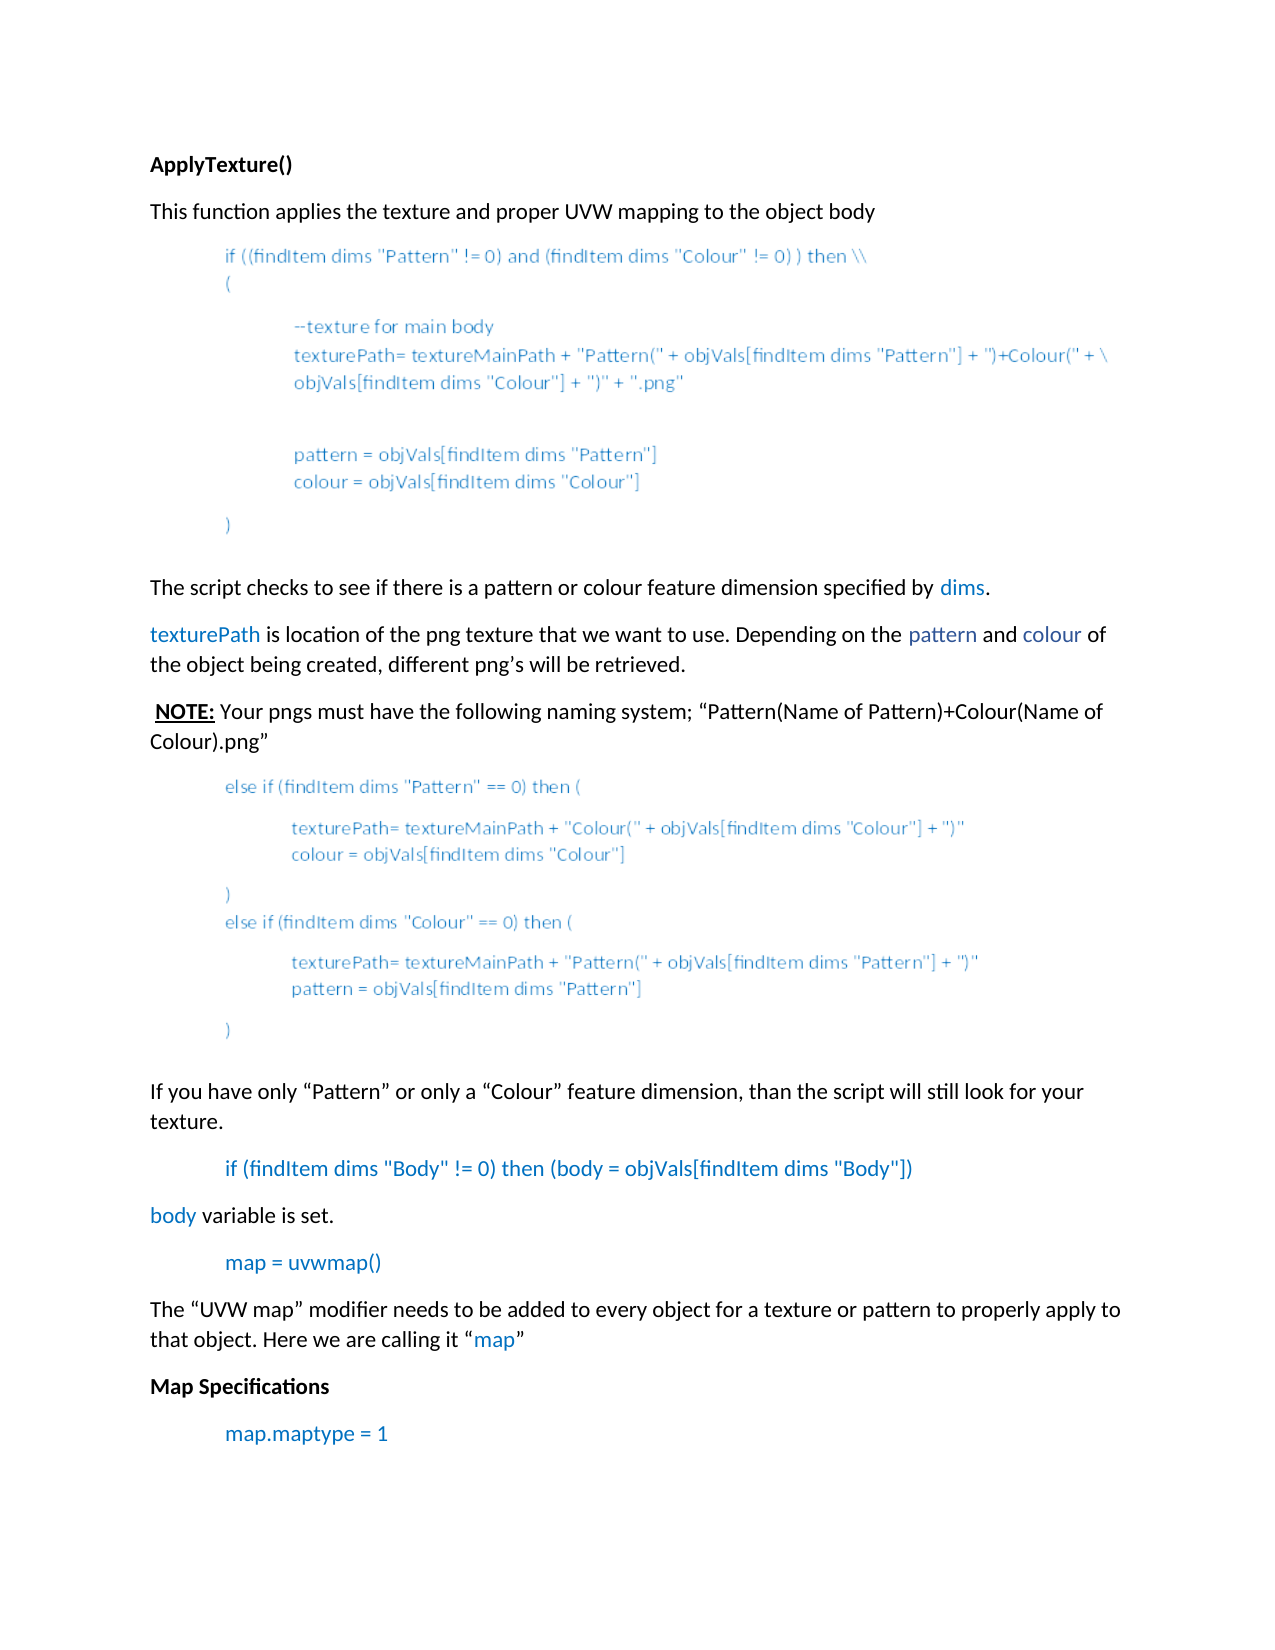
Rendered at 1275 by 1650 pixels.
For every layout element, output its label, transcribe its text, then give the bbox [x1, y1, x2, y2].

text body variable is set. [150, 1201, 1125, 1229]
text ApplyTexture() [150, 150, 1125, 178]
text The script checks to see if there is a pattern or colour feature dimension specified by dims. [150, 573, 1125, 601]
text if (findItem dims "Body" != 0) then (body = objVals[findItem dims "Body"]) [225, 1154, 1125, 1182]
text texturePath is location of the png texture that we want to use. Depending on the pattern and colour of the object being created, different png’s will be retrieved. [150, 620, 1125, 678]
text The “UVW map” modifier needs to be added to every object for a texture or pattern to properly apply to that object. Here we are calling it “map” [150, 1295, 1125, 1353]
text map = uvwmap() [150, 1248, 1125, 1276]
text If you have only “Pattern” or only a “Colour” feature dimension, than the script will still look for your texture. [150, 1077, 1125, 1136]
text map.maptype = 1 [150, 1419, 1125, 1447]
text Map Specifications [150, 1372, 1125, 1400]
text This function applies the texture and proper UVW mapping to the object body [150, 197, 1125, 225]
text NOTE: Your pngs must have the following naming system; “Pattern(Name of Pattern)+Colour(Name of Colour).png” [150, 697, 1125, 755]
